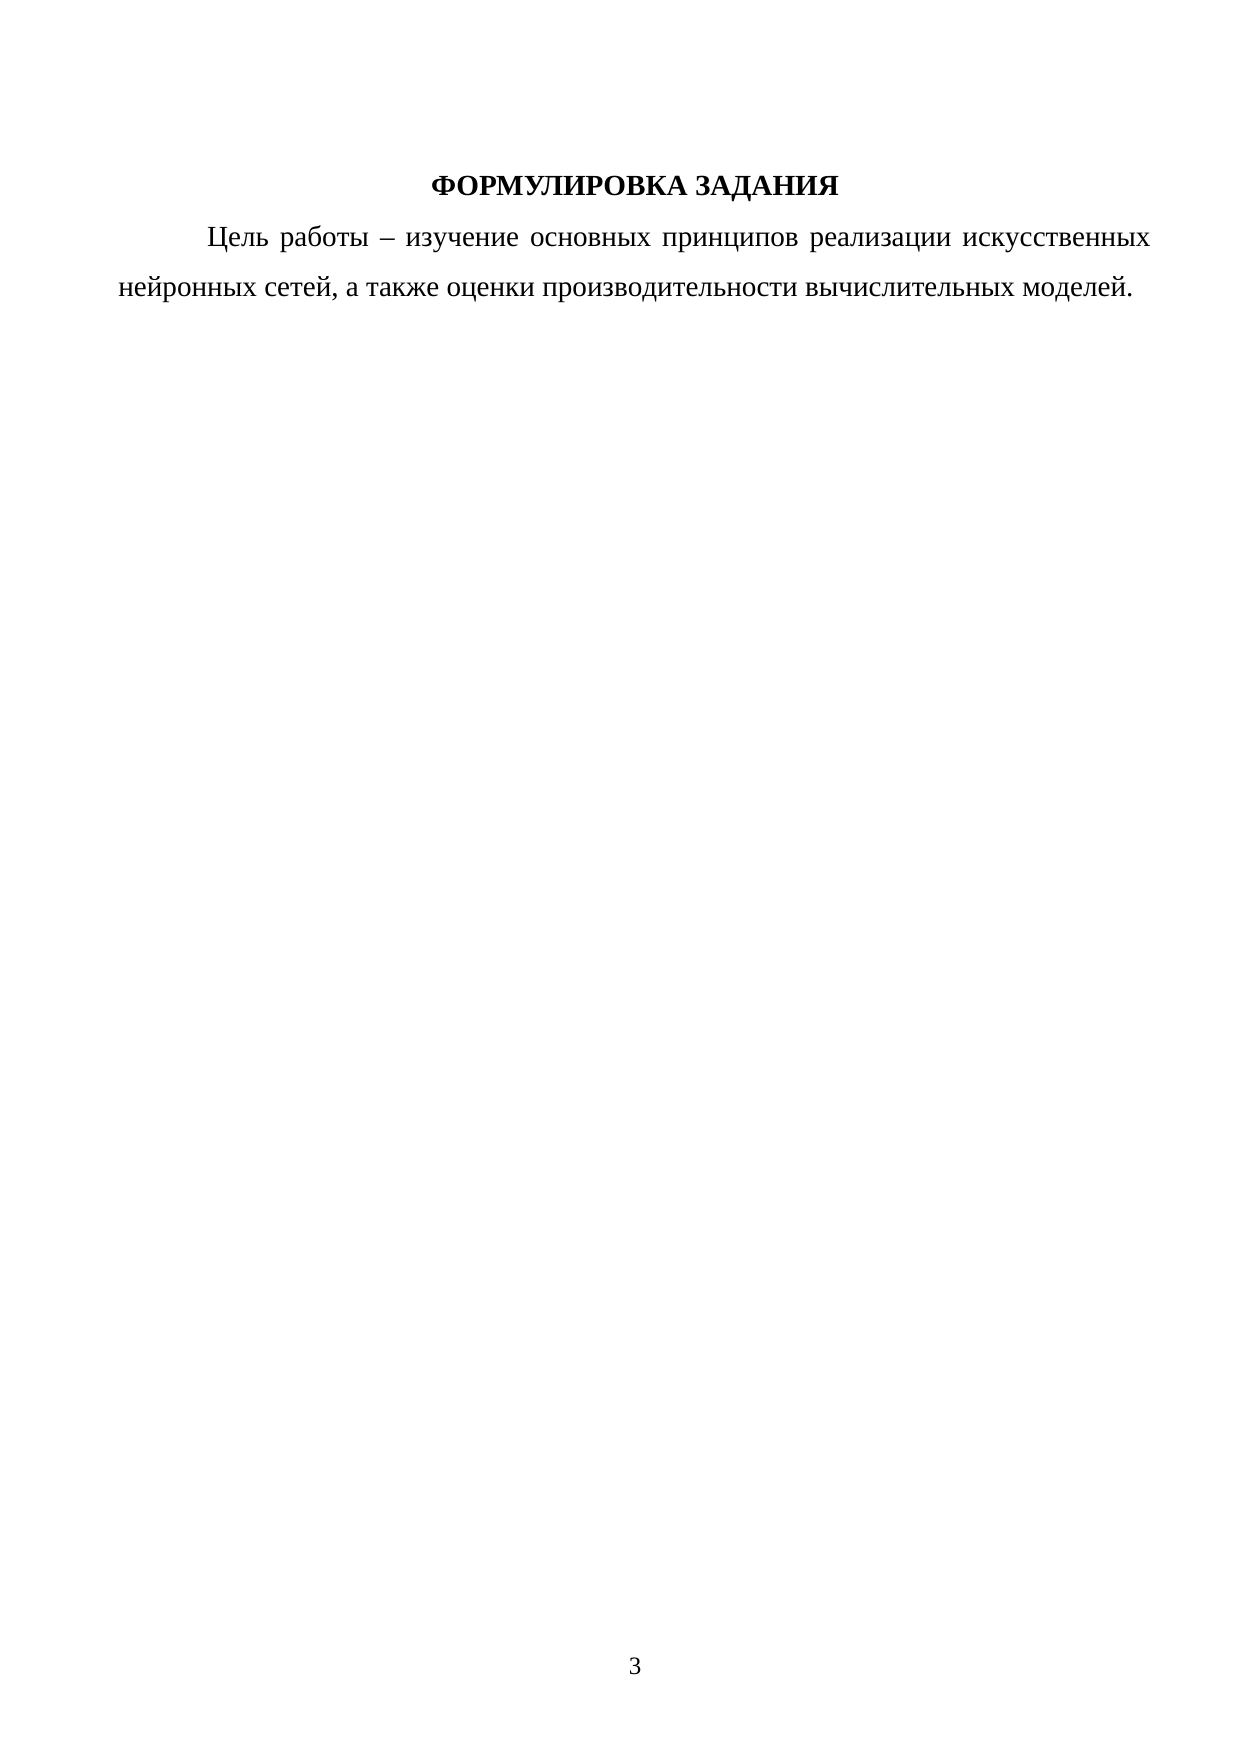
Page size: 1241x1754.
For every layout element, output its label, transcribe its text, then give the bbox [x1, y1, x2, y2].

text Цель работы – изучение основных принципов реализации искусственных нейронных сетей, а также оценки производительности вычислительных моделей. [118, 219, 1152, 303]
subtitle Формулировка задания [118, 168, 1152, 202]
